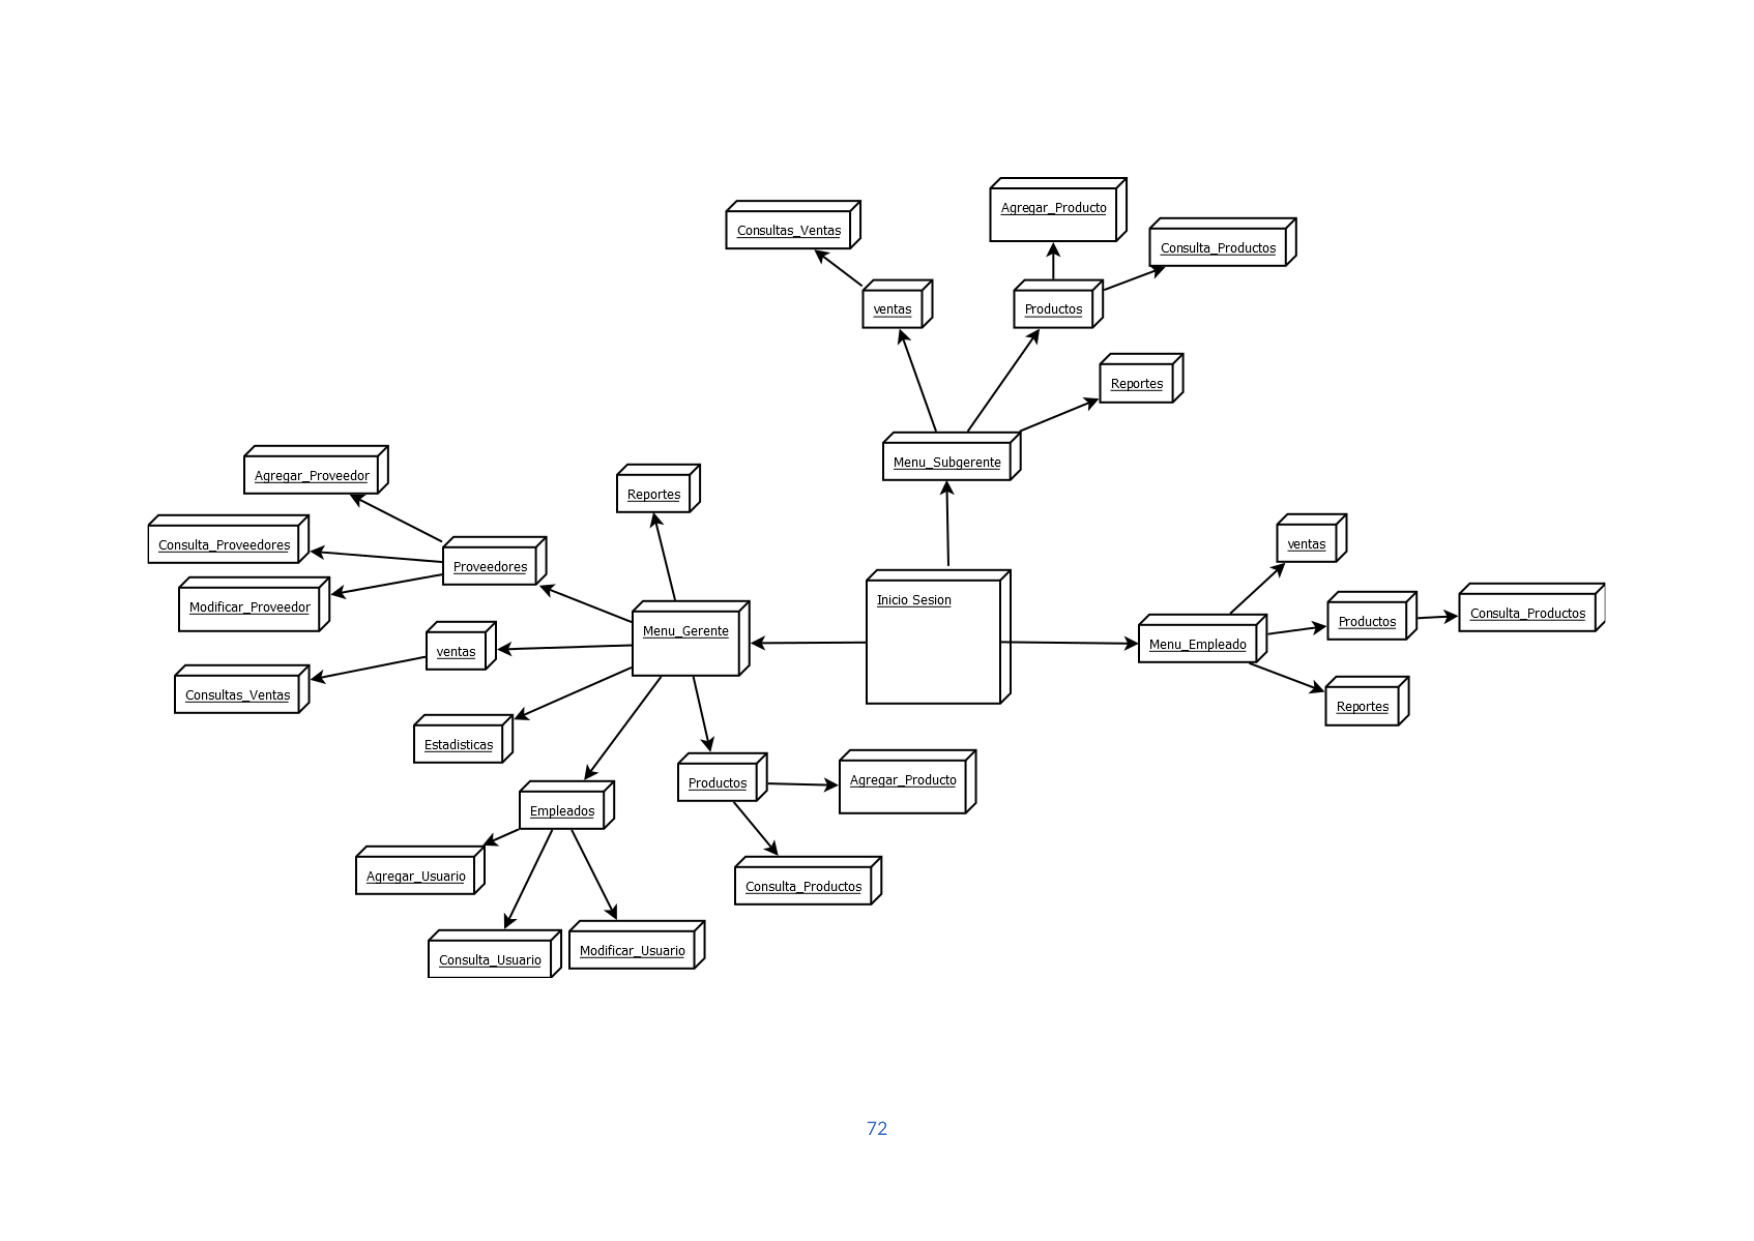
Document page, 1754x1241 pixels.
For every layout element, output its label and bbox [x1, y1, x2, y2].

picture [147, 177, 1606, 978]
